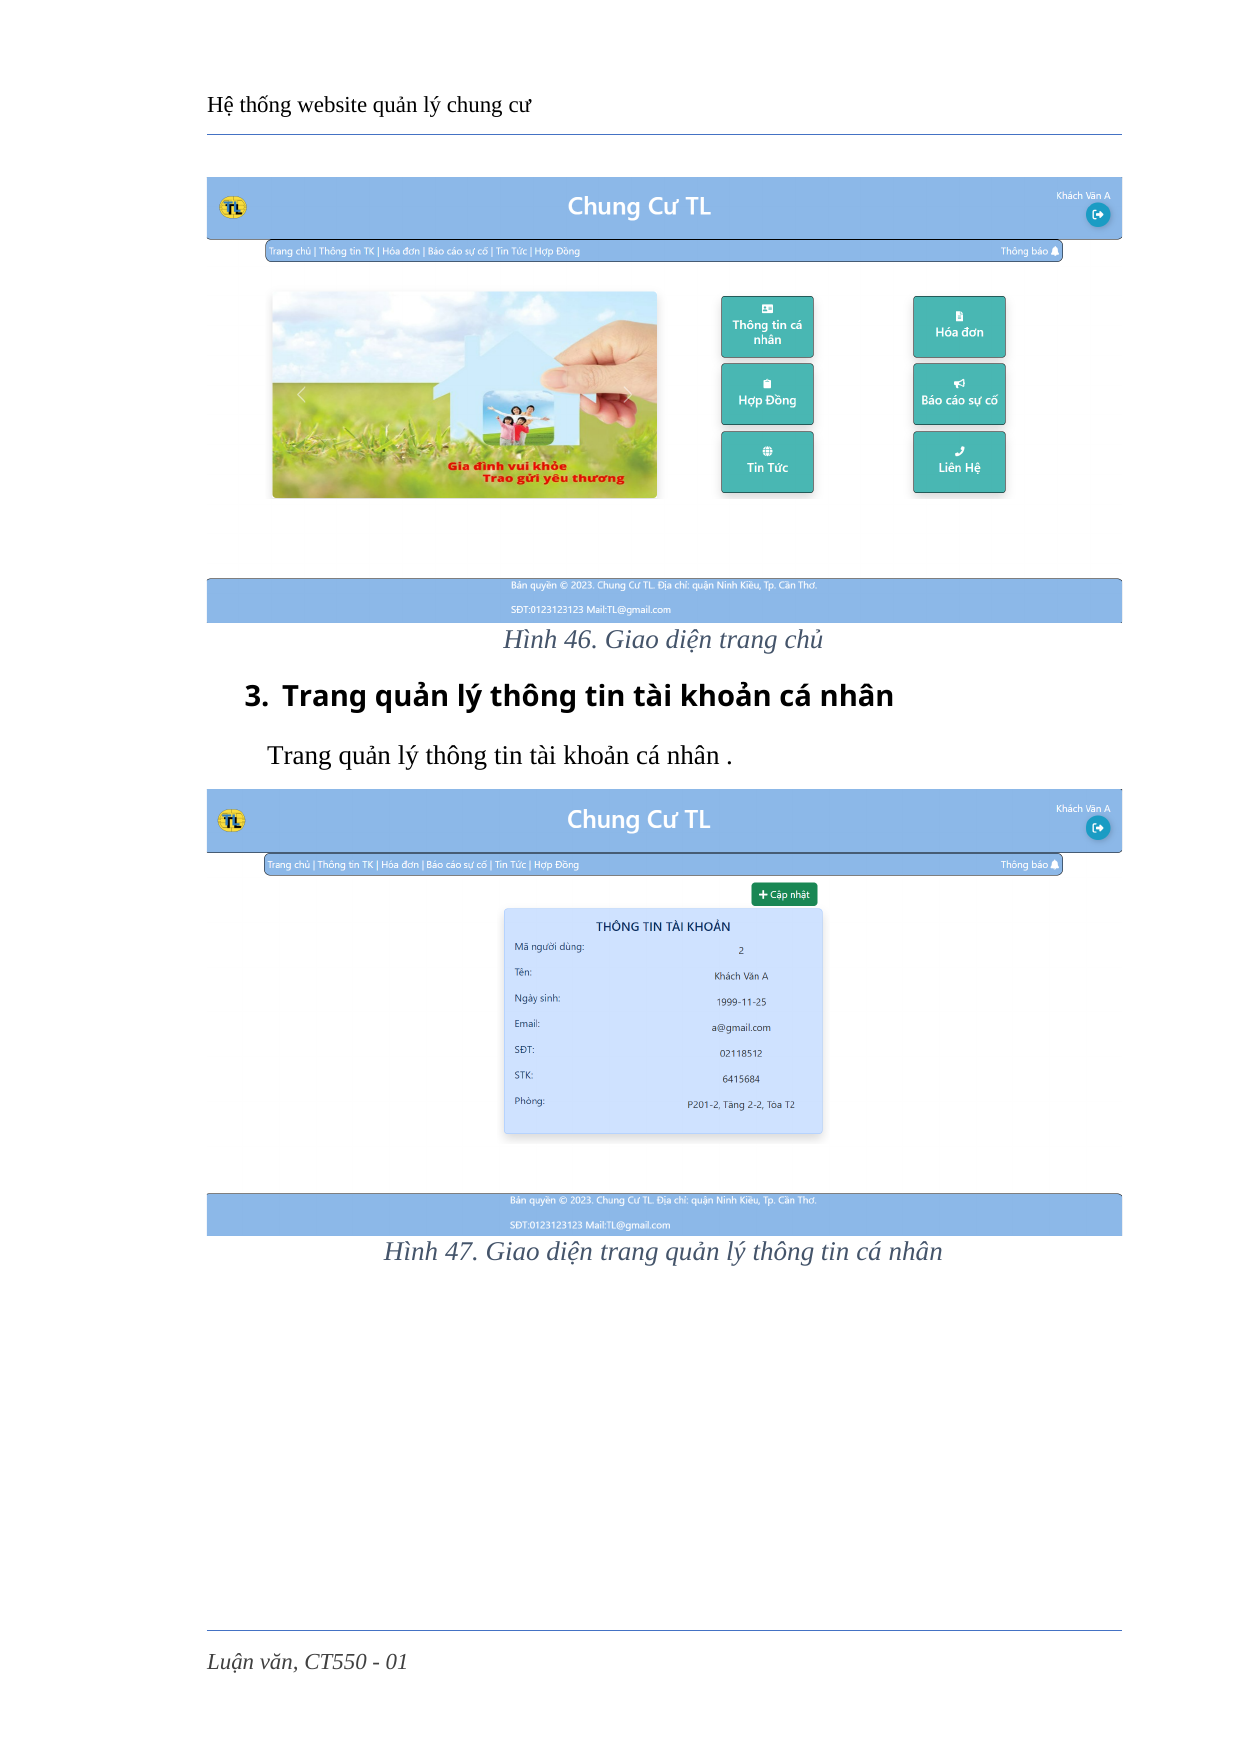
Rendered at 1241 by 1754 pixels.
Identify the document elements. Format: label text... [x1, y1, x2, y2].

text Hình 46. Giao diện trang chủ [207, 623, 1122, 654]
text Hình 47. Giao diện trang quản lý thông tin cá nhân [207, 1236, 1122, 1266]
picture [206, 177, 1123, 623]
subtitle Trang quản lý thông tin tài khoản cá nhân [244, 675, 1122, 715]
picture [206, 789, 1123, 1236]
text Trang quản lý thông tin tài khoản cá nhân . [207, 739, 1122, 770]
